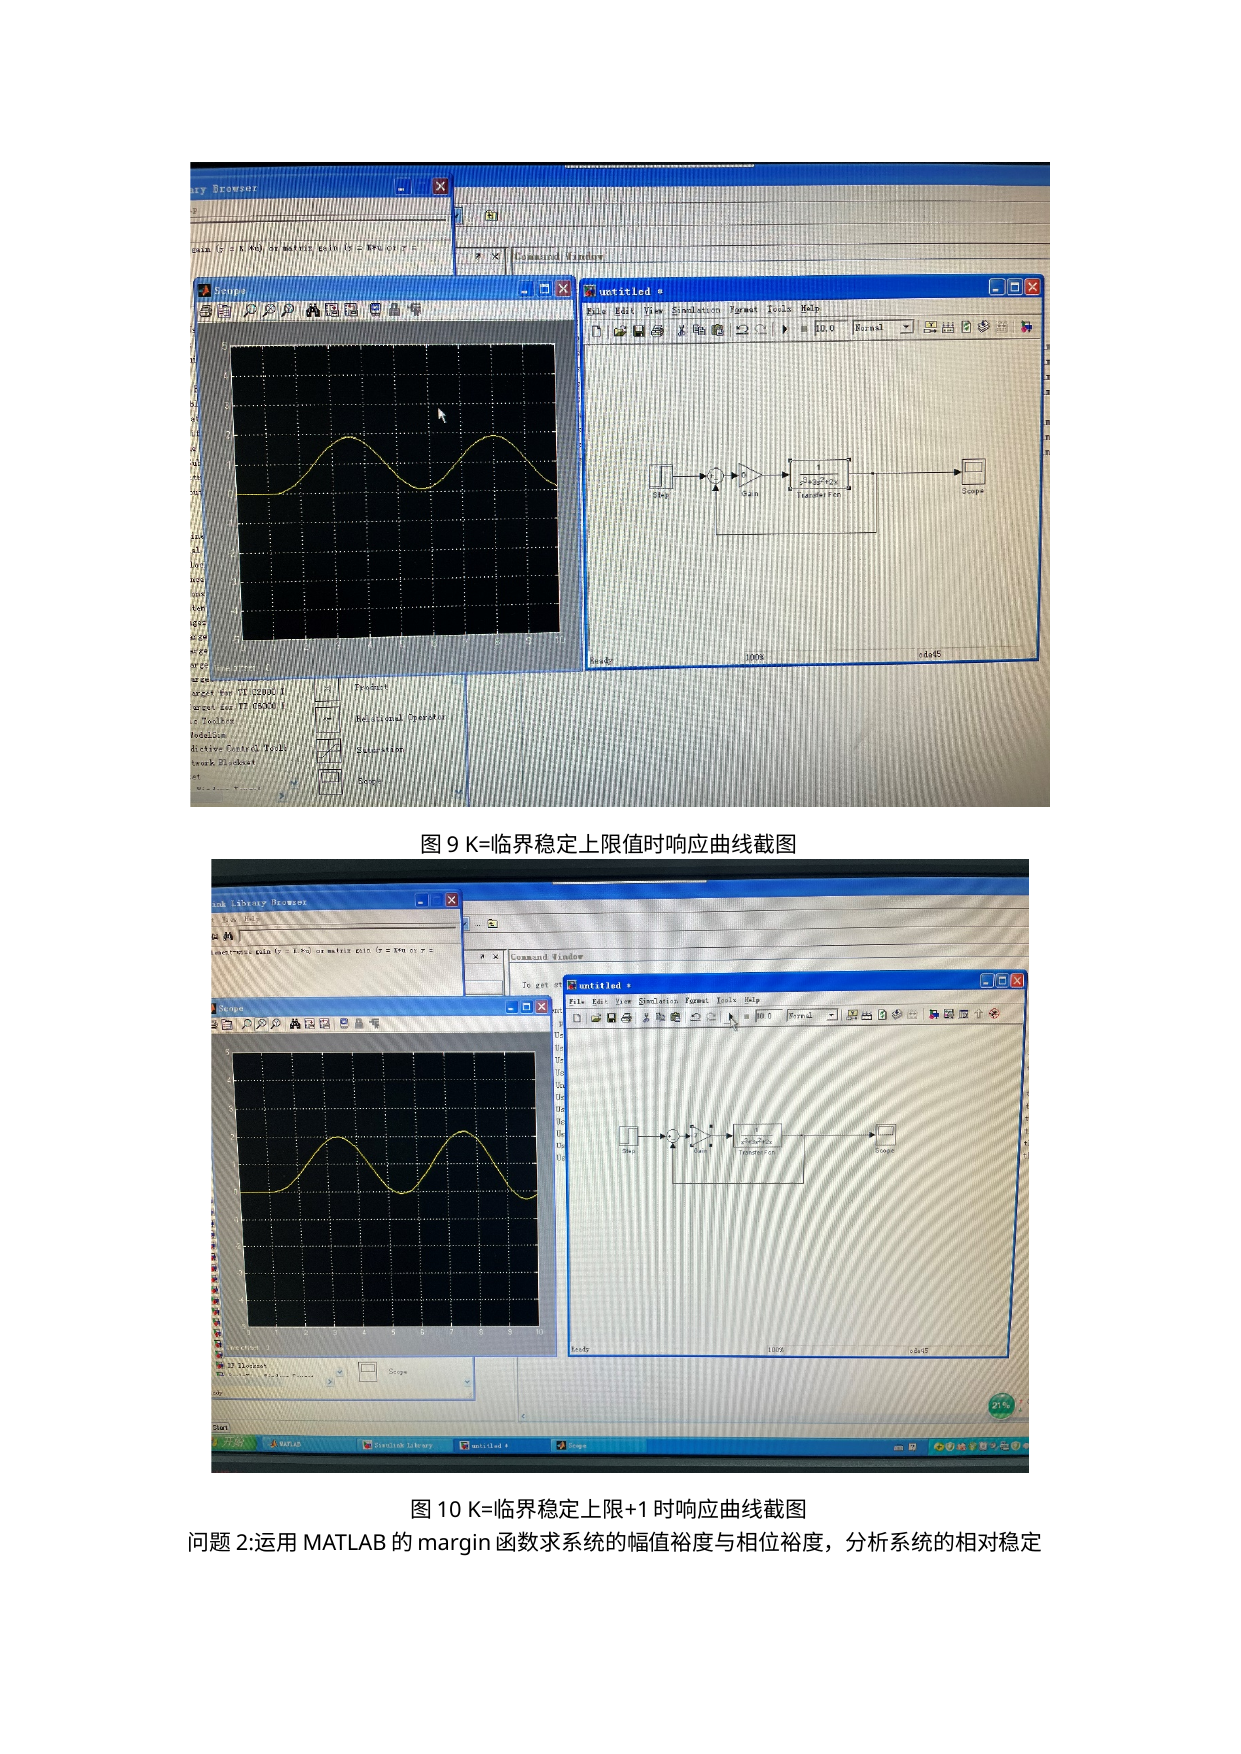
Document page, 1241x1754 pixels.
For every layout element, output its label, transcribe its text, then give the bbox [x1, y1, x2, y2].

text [187, 1524, 1053, 1557]
text 图10 K=临界稳定上限+1时响应曲线截图 [158, 1492, 1053, 1524]
text 图9 K=临界稳定上限值时响应曲线截图 [158, 827, 1053, 859]
picture [190, 162, 1050, 807]
picture [211, 859, 1029, 1473]
